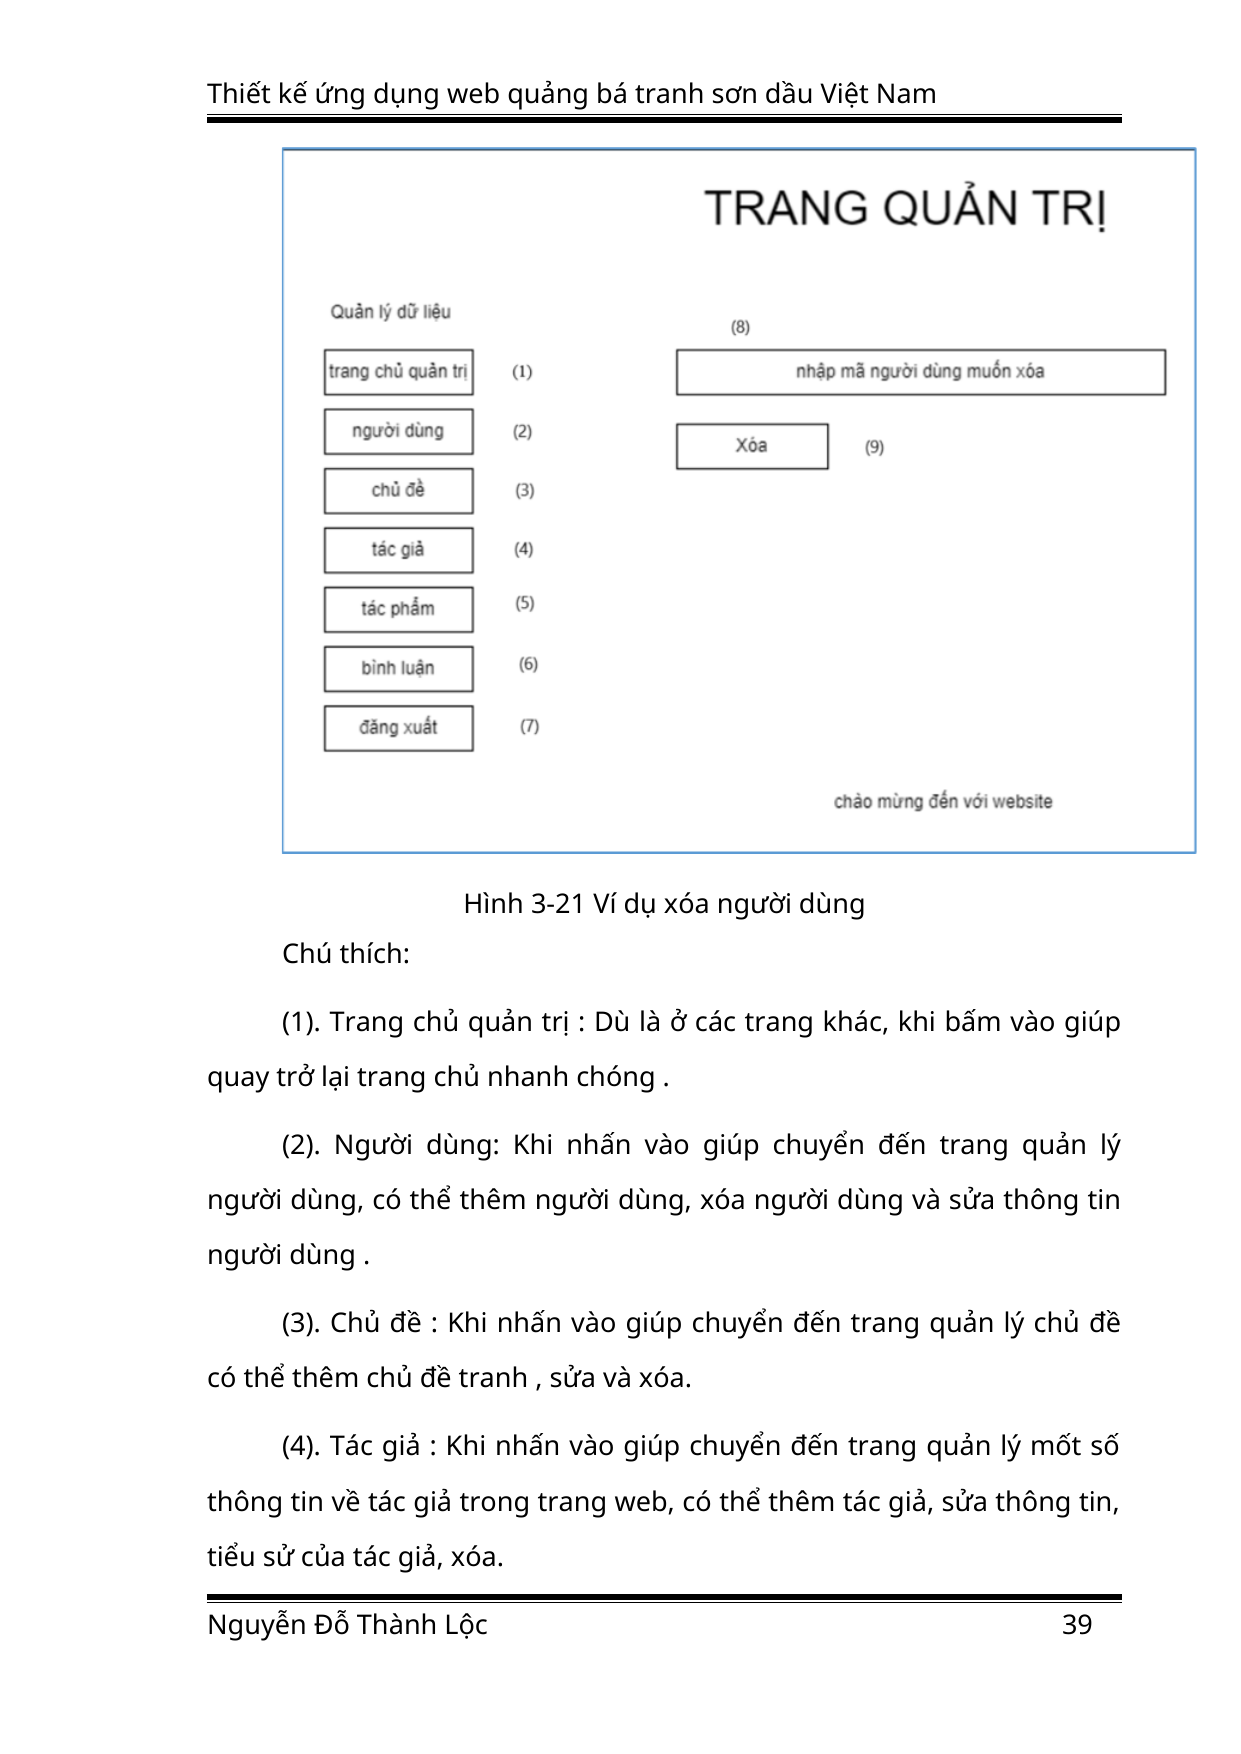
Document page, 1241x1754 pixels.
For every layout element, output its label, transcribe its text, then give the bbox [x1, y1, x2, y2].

text Chú thích: [207, 934, 1122, 971]
text (4). Tác giả : Khi nhấn vào giúp chuyển đến trang quản lý mốt số thông tin về tác giả trong trang web, có thể thêm tác giả, sửa thông tin, tiểu sử của tác giả, xóa. [207, 1427, 1122, 1574]
text (1). Trang chủ quản trị : Dù là ở các trang khác, khi bấm vào giúp quay trở lại trang chủ nhanh chóng . [207, 1002, 1122, 1094]
text (2). Người dùng: Khi nhấn vào giúp chuyển đến trang quản lý người dùng, có thể thêm người dùng, xóa người dùng và sửa thông tin người dùng . [207, 1125, 1122, 1273]
text (3). Chủ đề : Khi nhấn vào giúp chuyển đến trang quản lý chủ đề có thể thêm chủ đề tranh , sửa và xóa. [207, 1304, 1122, 1396]
picture [281, 147, 1197, 854]
